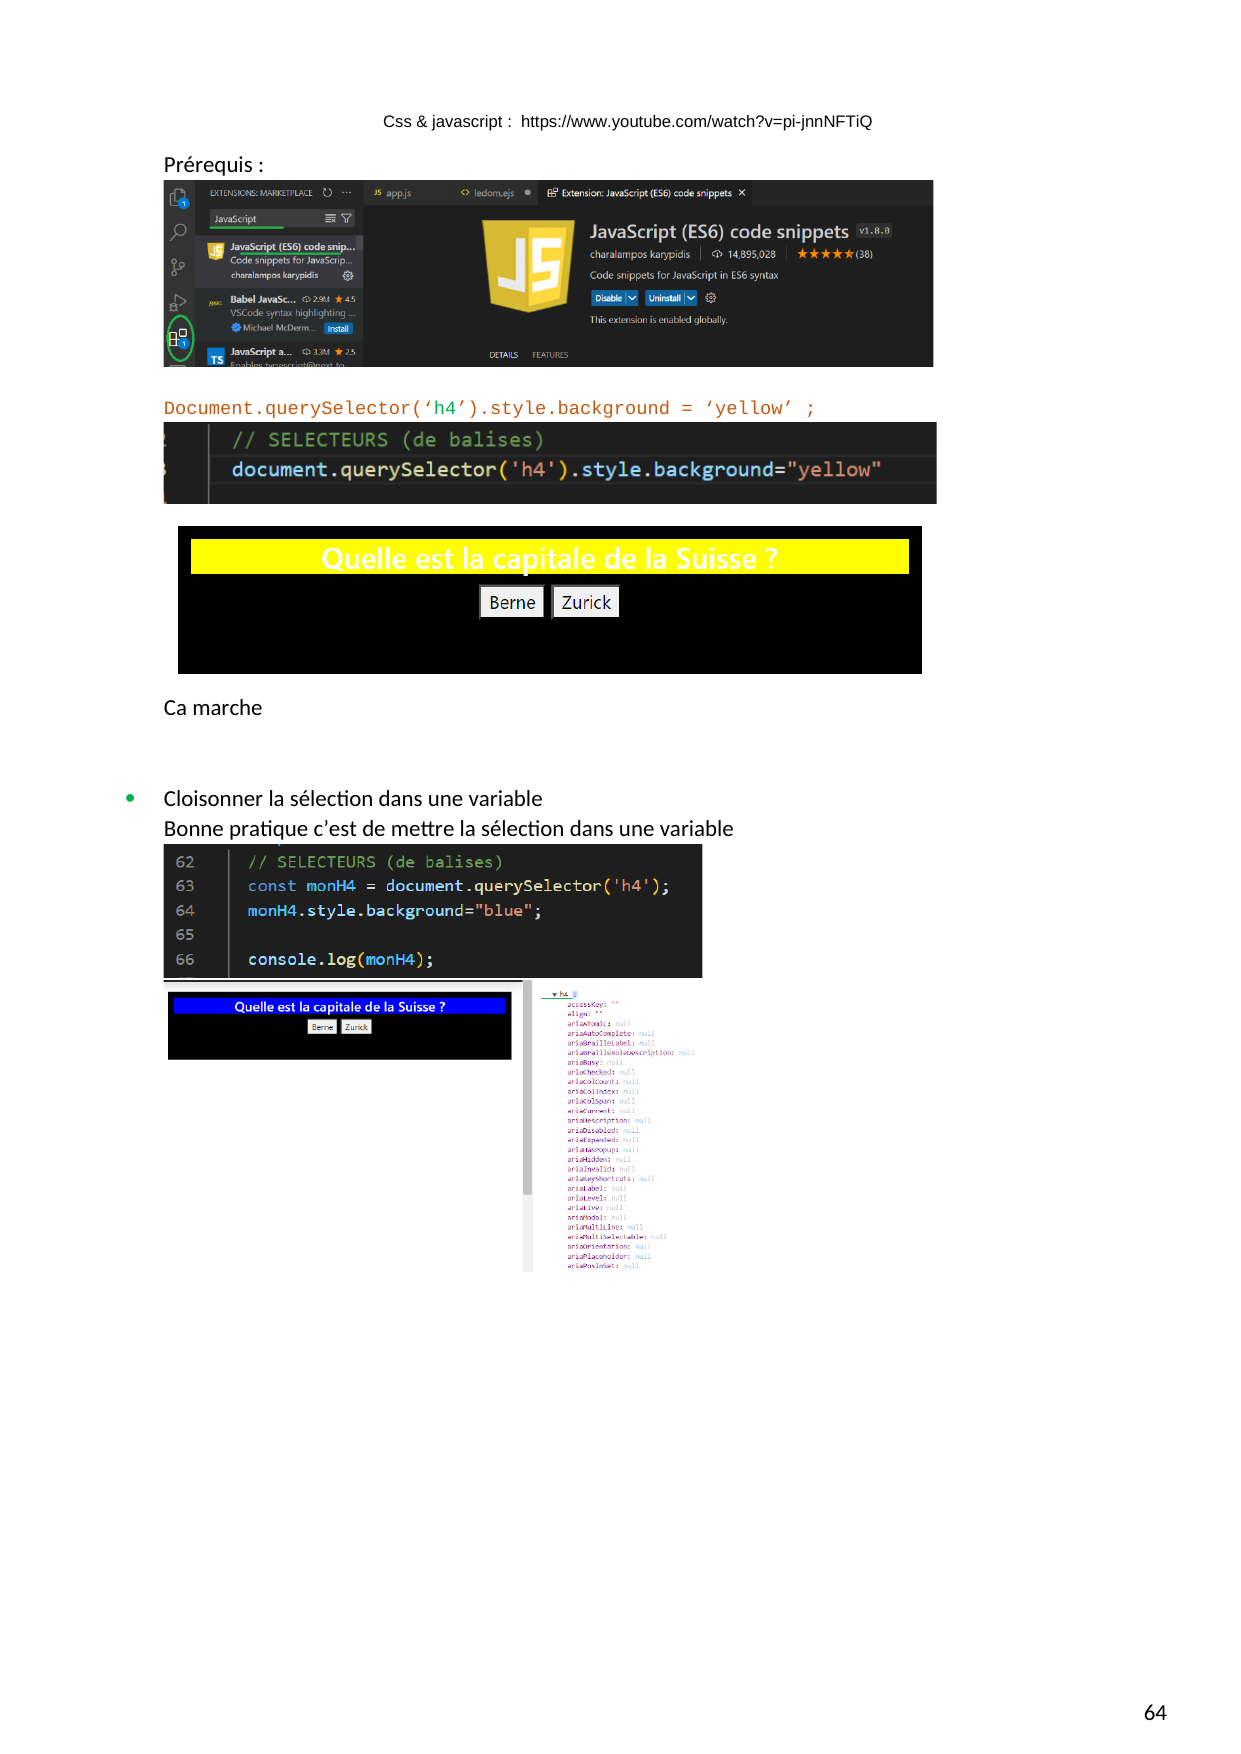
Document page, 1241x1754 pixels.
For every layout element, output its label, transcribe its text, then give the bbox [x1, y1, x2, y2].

list Bonne pratique c’est de mettre la sélection dans une variable [164, 814, 1167, 842]
list Document.querySelector(‘h4’).style.background = ‘yellow’ ; [164, 399, 1167, 420]
list Prérequis : [164, 150, 1167, 178]
picture [163, 422, 937, 504]
picture [163, 505, 937, 692]
picture [163, 980, 702, 1272]
list Ca marche [164, 693, 1167, 722]
list Cloisonner la sélection dans une variable [126, 784, 1167, 812]
picture [163, 844, 703, 978]
picture [163, 180, 934, 367]
